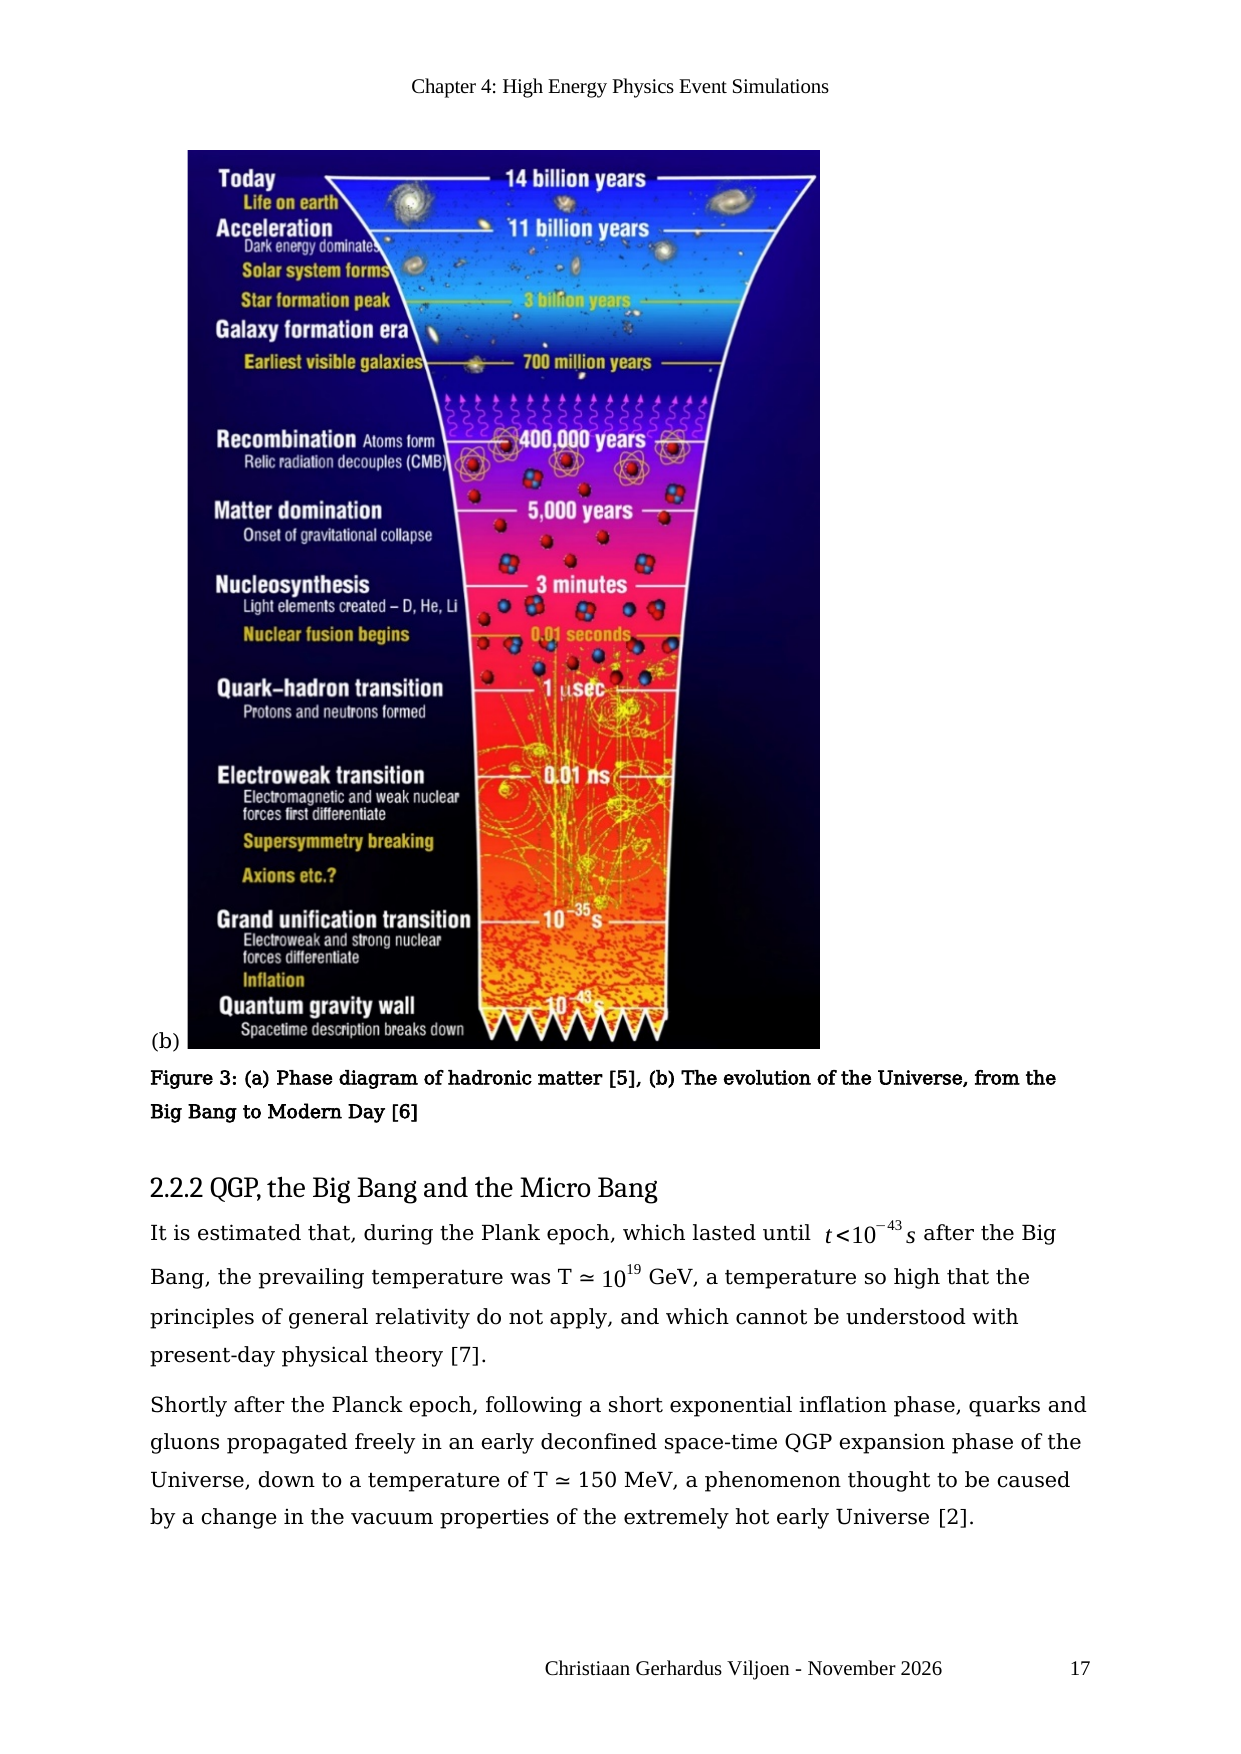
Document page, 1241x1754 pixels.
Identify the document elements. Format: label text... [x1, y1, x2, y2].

picture [187, 150, 820, 1049]
subtitle QGP, the Big Bang and the Micro Bang [150, 1171, 1090, 1204]
text Shortly after the Planck epoch, following a short exponential inflation phase, quarks and gluons propagated freely in an early deconfined space-time QGP expansion phase of the Universe, down to a temperature of T ≃ 150 MeV, a phenomenon thought to be caused by a change in the vacuum properties of the extremely hot early Universe . [150, 1392, 1090, 1529]
text It is estimated that, during the Plank epoch, which lasted until after the Big Bang, the prevailing temperature was T ≃ GeV, a temperature so high that the principles of general relativity do not apply, and which cannot be understood with present-day physical theory . [150, 1217, 1090, 1367]
text Figure 3: (a) Phase diagram of hadronic matter , (b) The evolution of the Universe, from the Big Bang to Modern Day [150, 1066, 1090, 1122]
